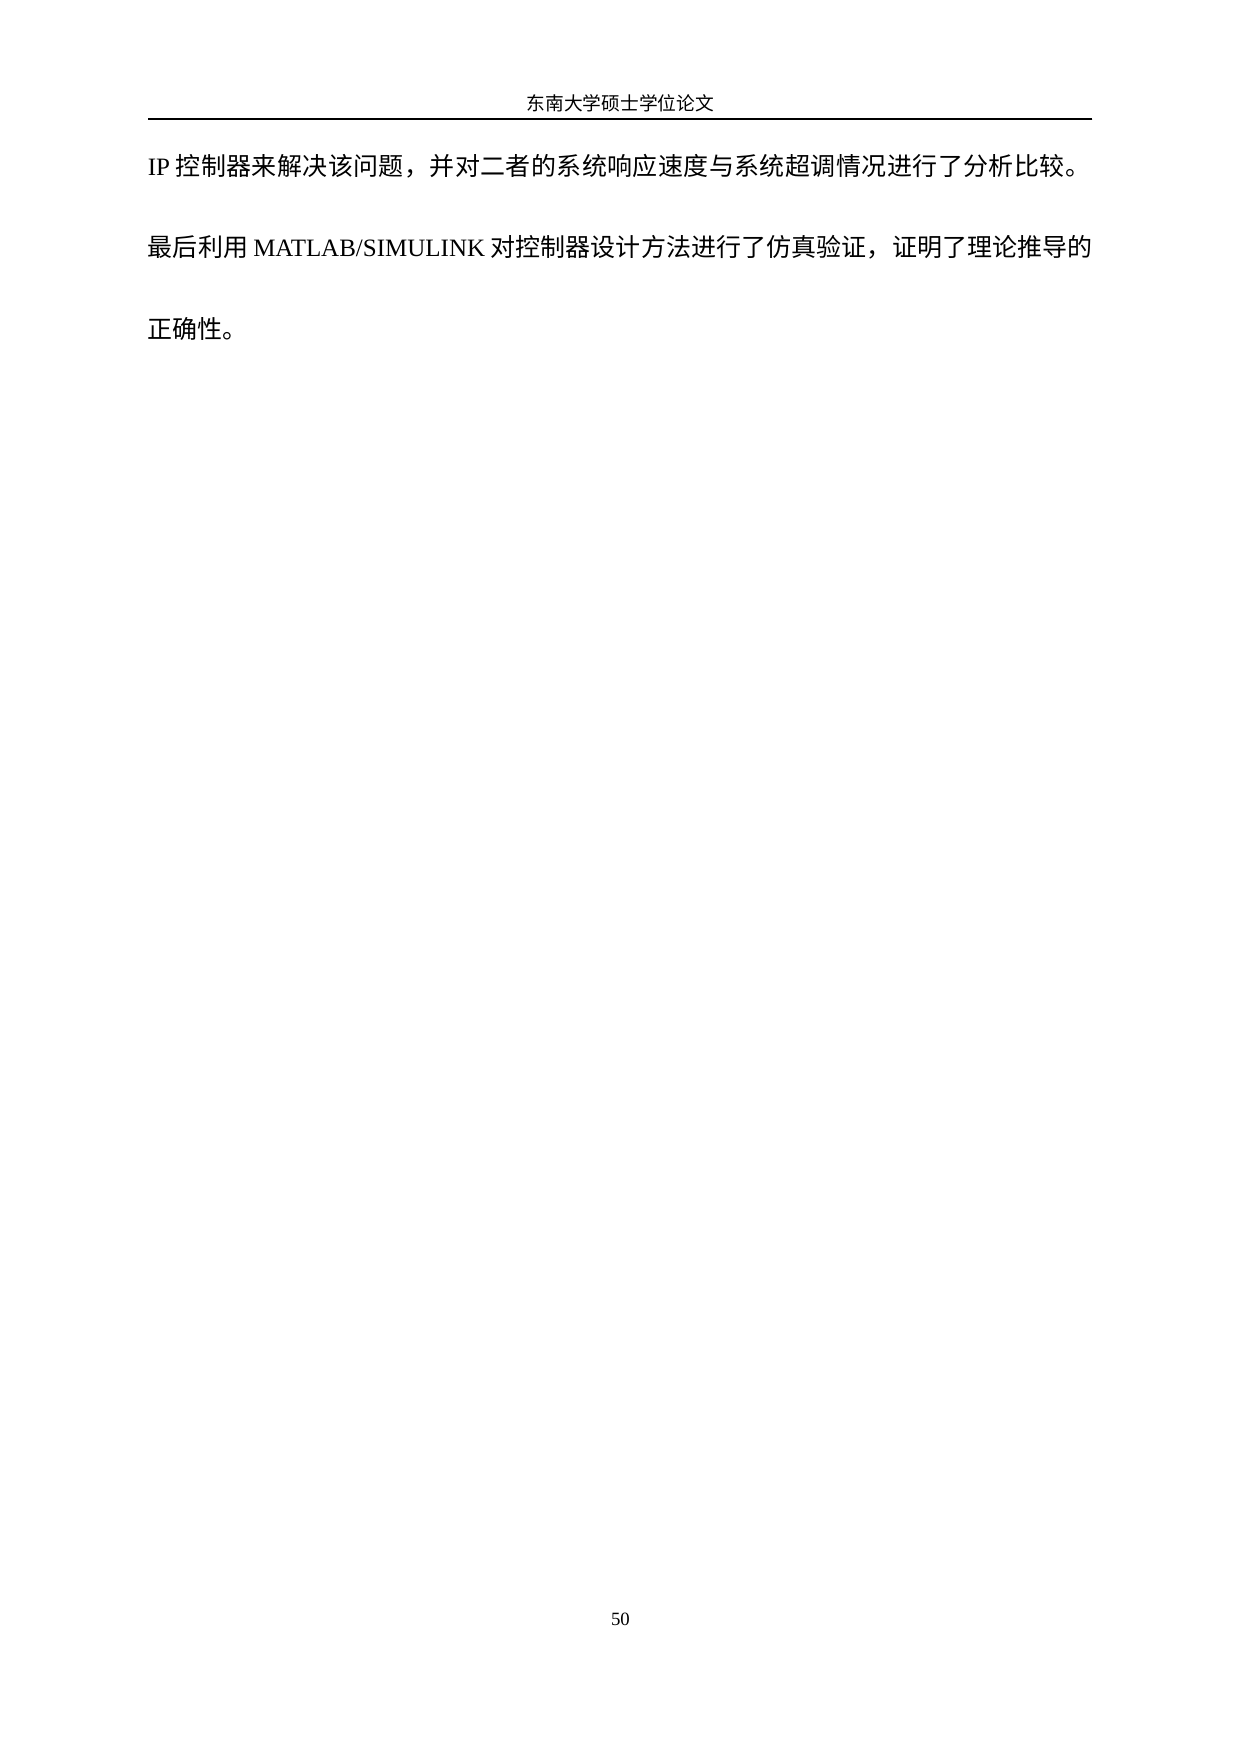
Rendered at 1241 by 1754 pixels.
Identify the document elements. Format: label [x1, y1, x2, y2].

text [148, 132, 1092, 360]
